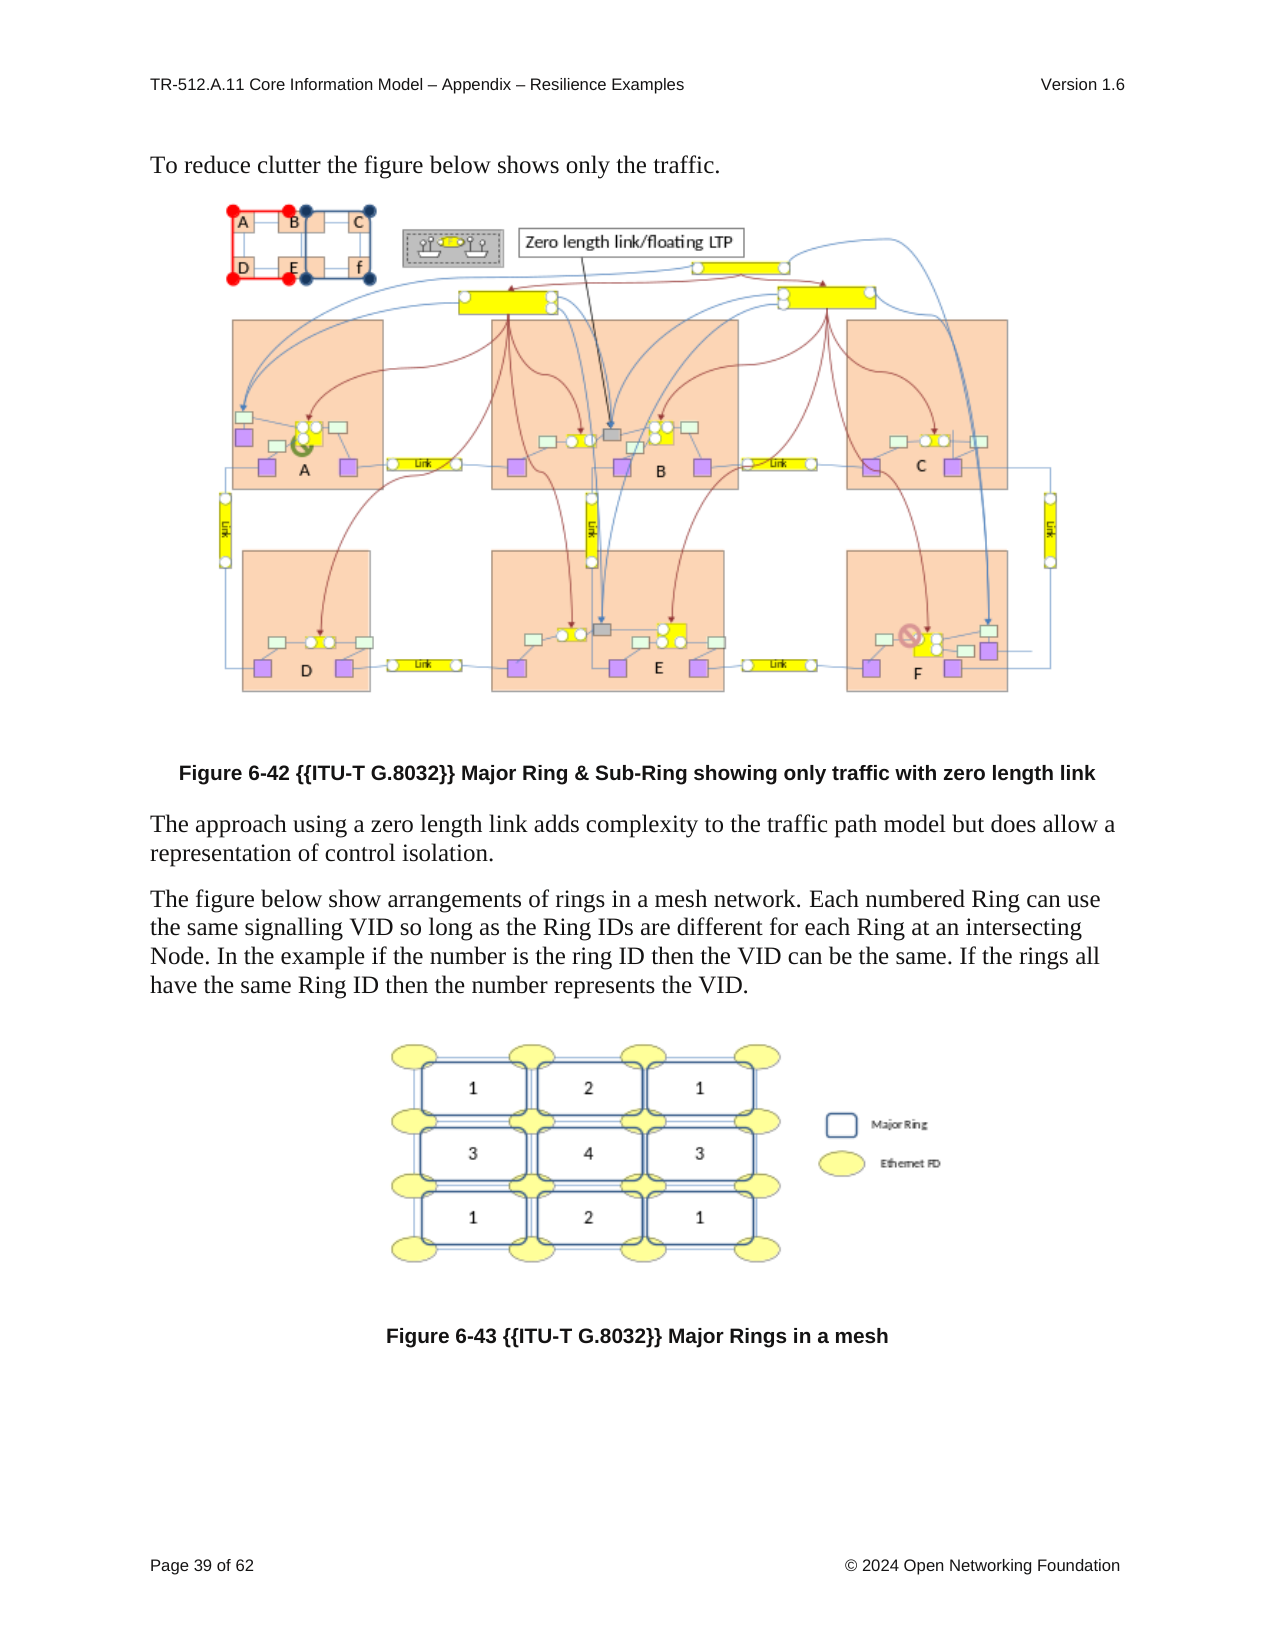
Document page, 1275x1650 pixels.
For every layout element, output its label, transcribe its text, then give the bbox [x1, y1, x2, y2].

text The figure below show arrangements of rings in a mesh network. Each numbered Ring can use the same signalling VID so long as the Ring IDs are different for each Ring at an intersecting Node. In the example if the number is the ring ID then the VID can be the same. If the rings all have the same Ring ID then the number represents the VID. [150, 884, 1125, 999]
text To reduce clutter the figure below shows only the traffic. [150, 150, 1125, 179]
text The approach using a zero length link adds complexity to the traffic path model but does allow a representation of control isolation. [150, 809, 1125, 867]
